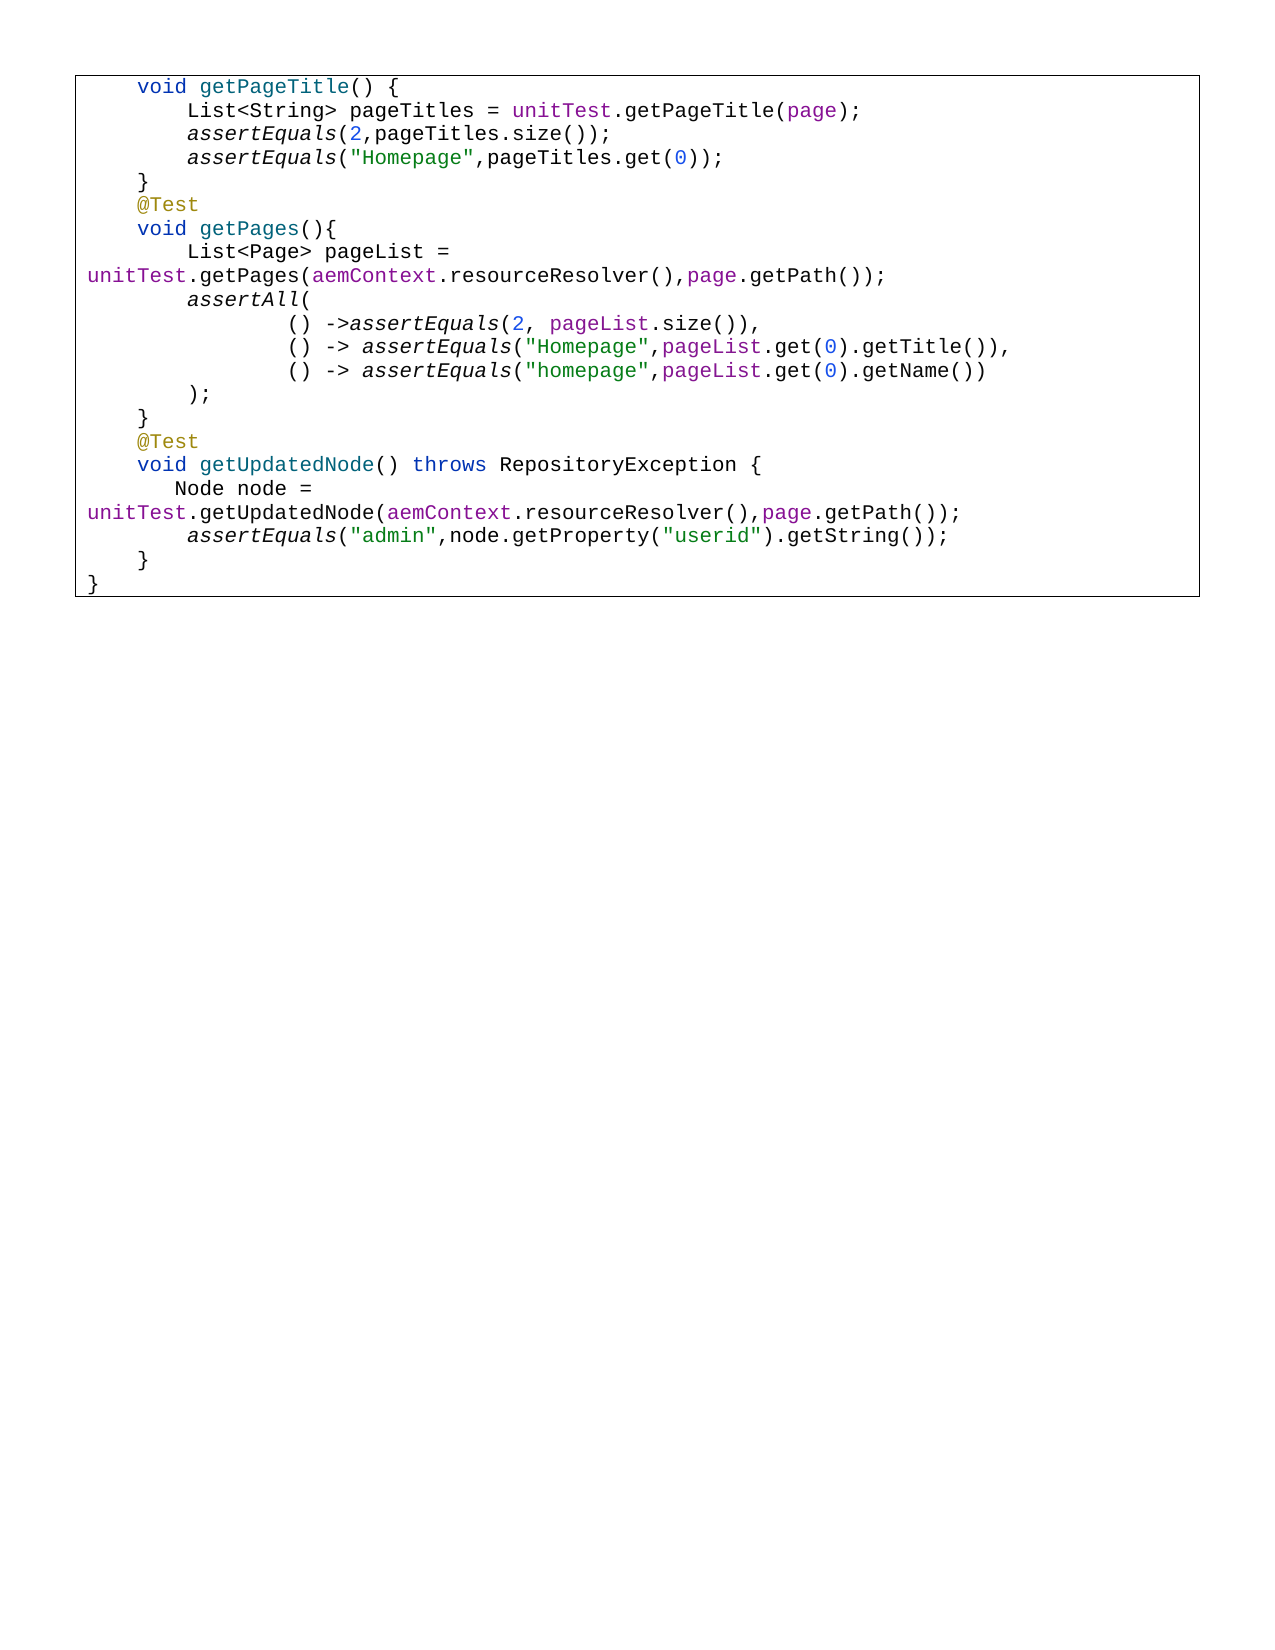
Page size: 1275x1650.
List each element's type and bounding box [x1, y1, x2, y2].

table_cell [76, 76, 87, 596]
table_cell [1188, 76, 1199, 596]
